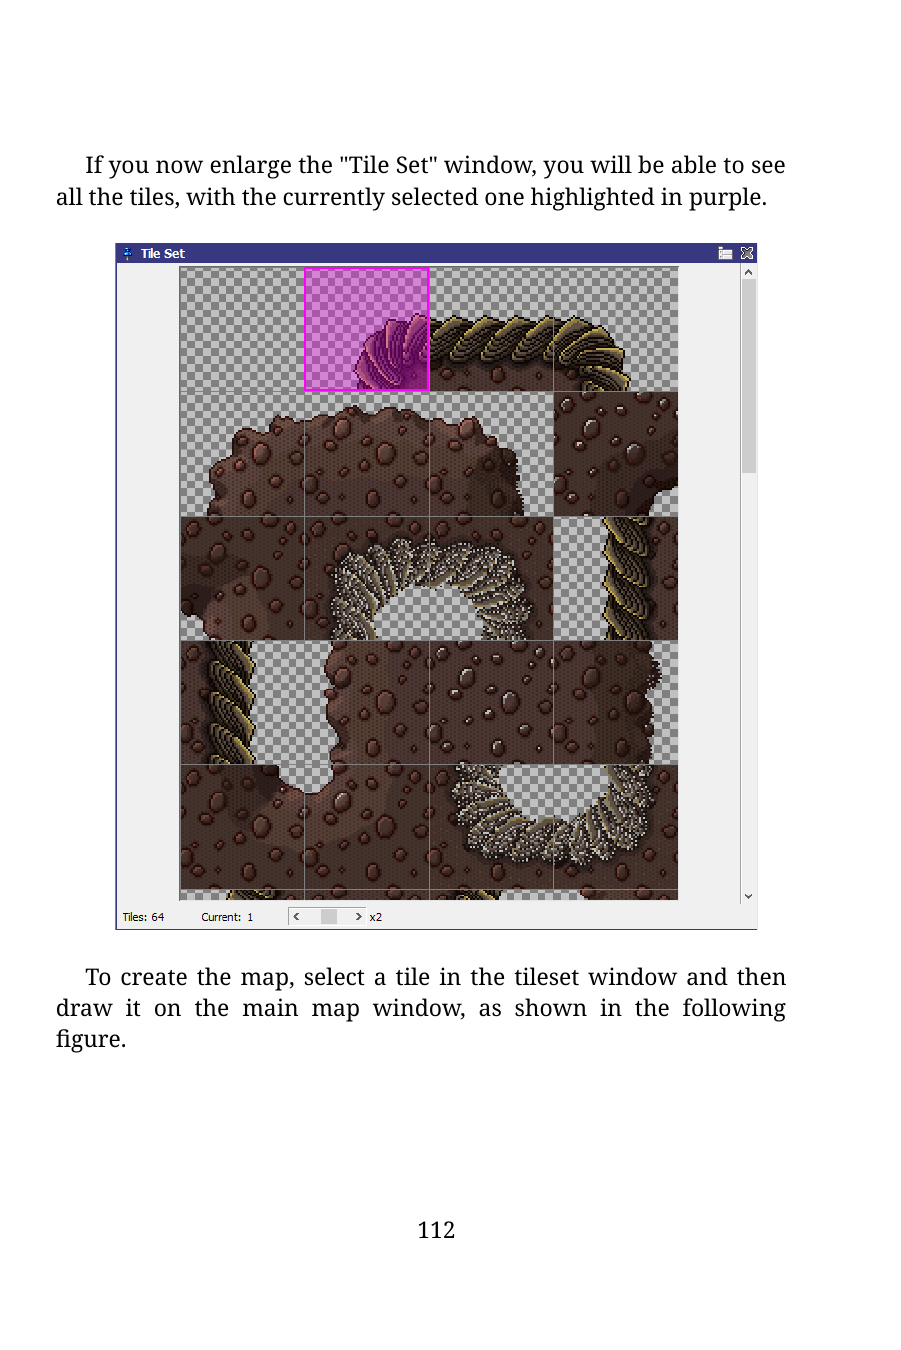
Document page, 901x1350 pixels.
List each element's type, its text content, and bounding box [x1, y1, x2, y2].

picture [115, 243, 758, 930]
text To create the map, select a tile in the tileset window and then draw it on the main map window, as shown in the following figure. [56, 961, 787, 1054]
text If you now enlarge the "Tile Set" window, you will be able to see all the tiles, with the currently selected one highlighted in purple. [56, 149, 787, 212]
